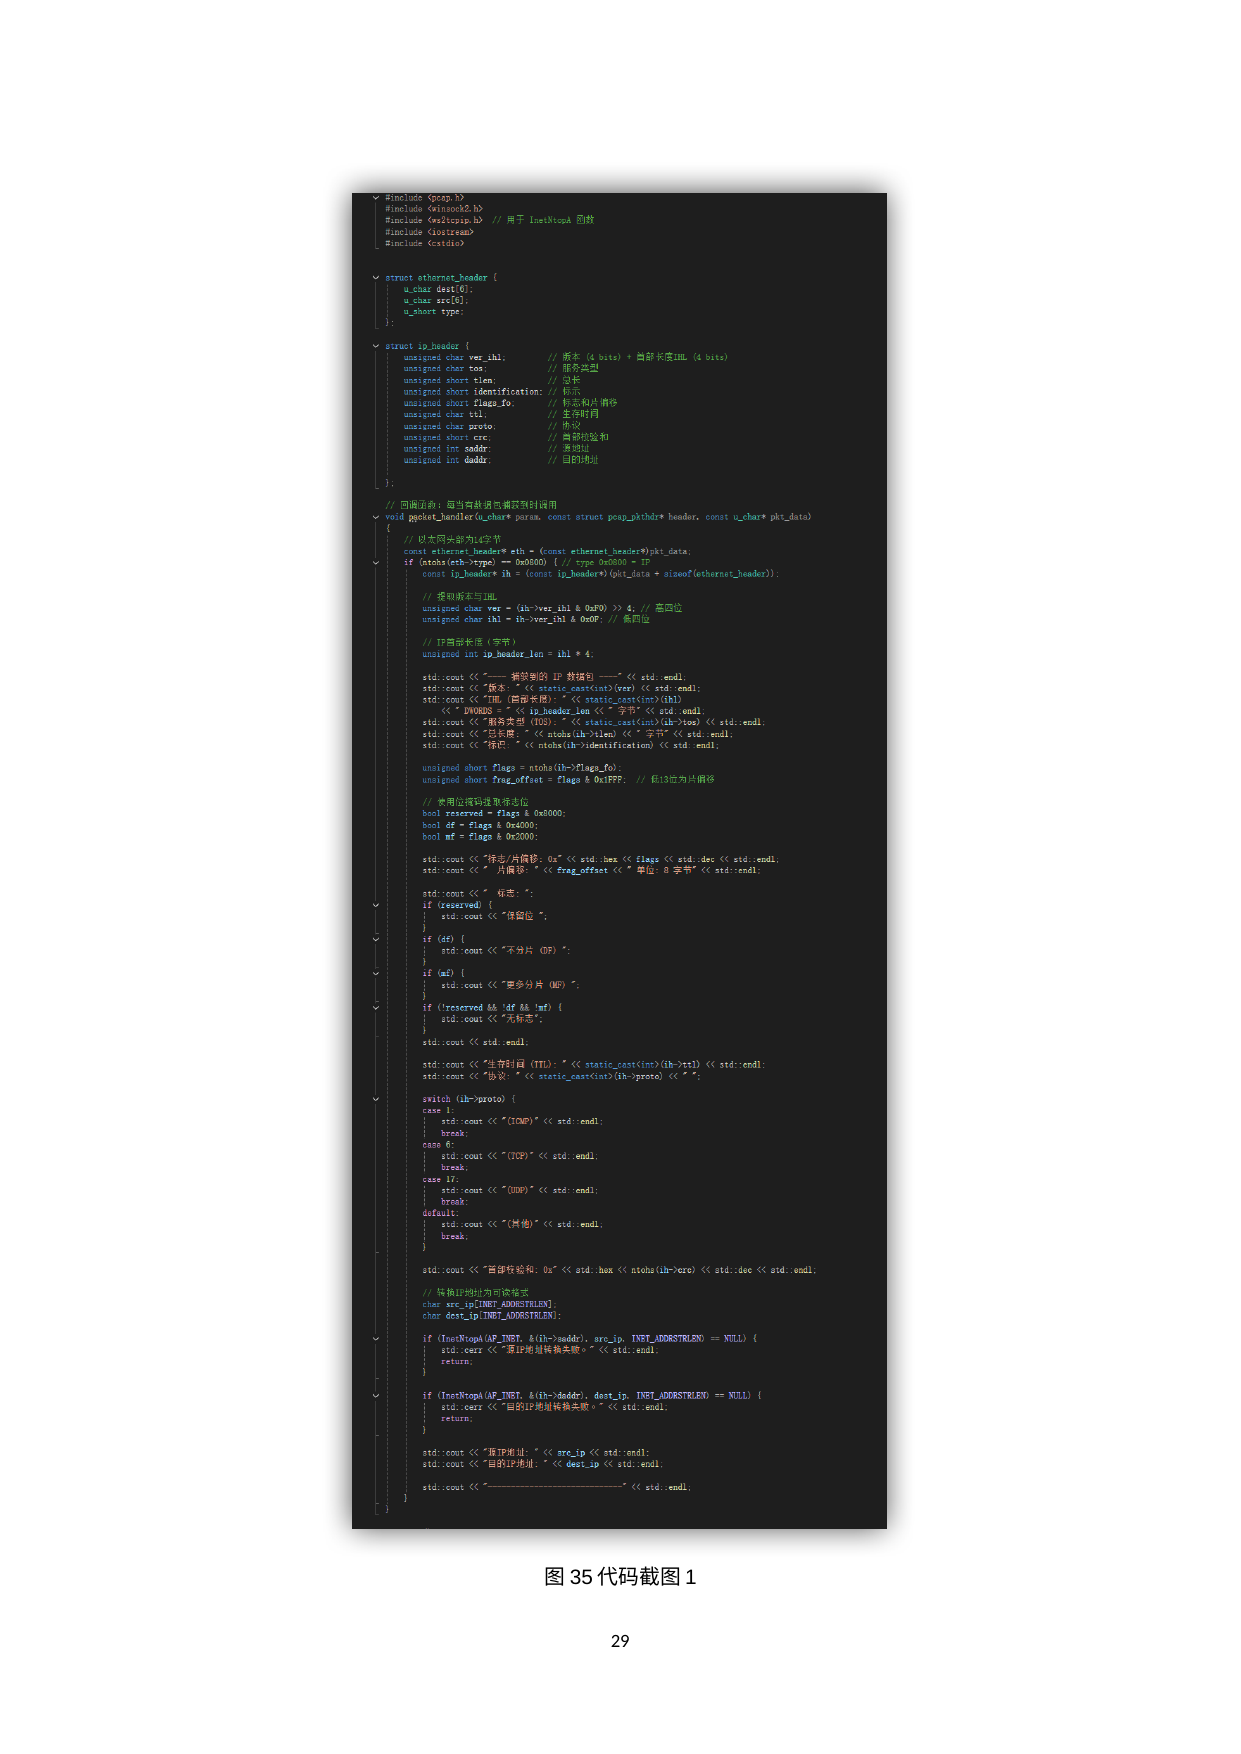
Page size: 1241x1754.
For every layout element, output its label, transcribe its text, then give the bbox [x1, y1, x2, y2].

text 图 35 代码截图1 [187, 1559, 1053, 1592]
picture [352, 193, 887, 1529]
